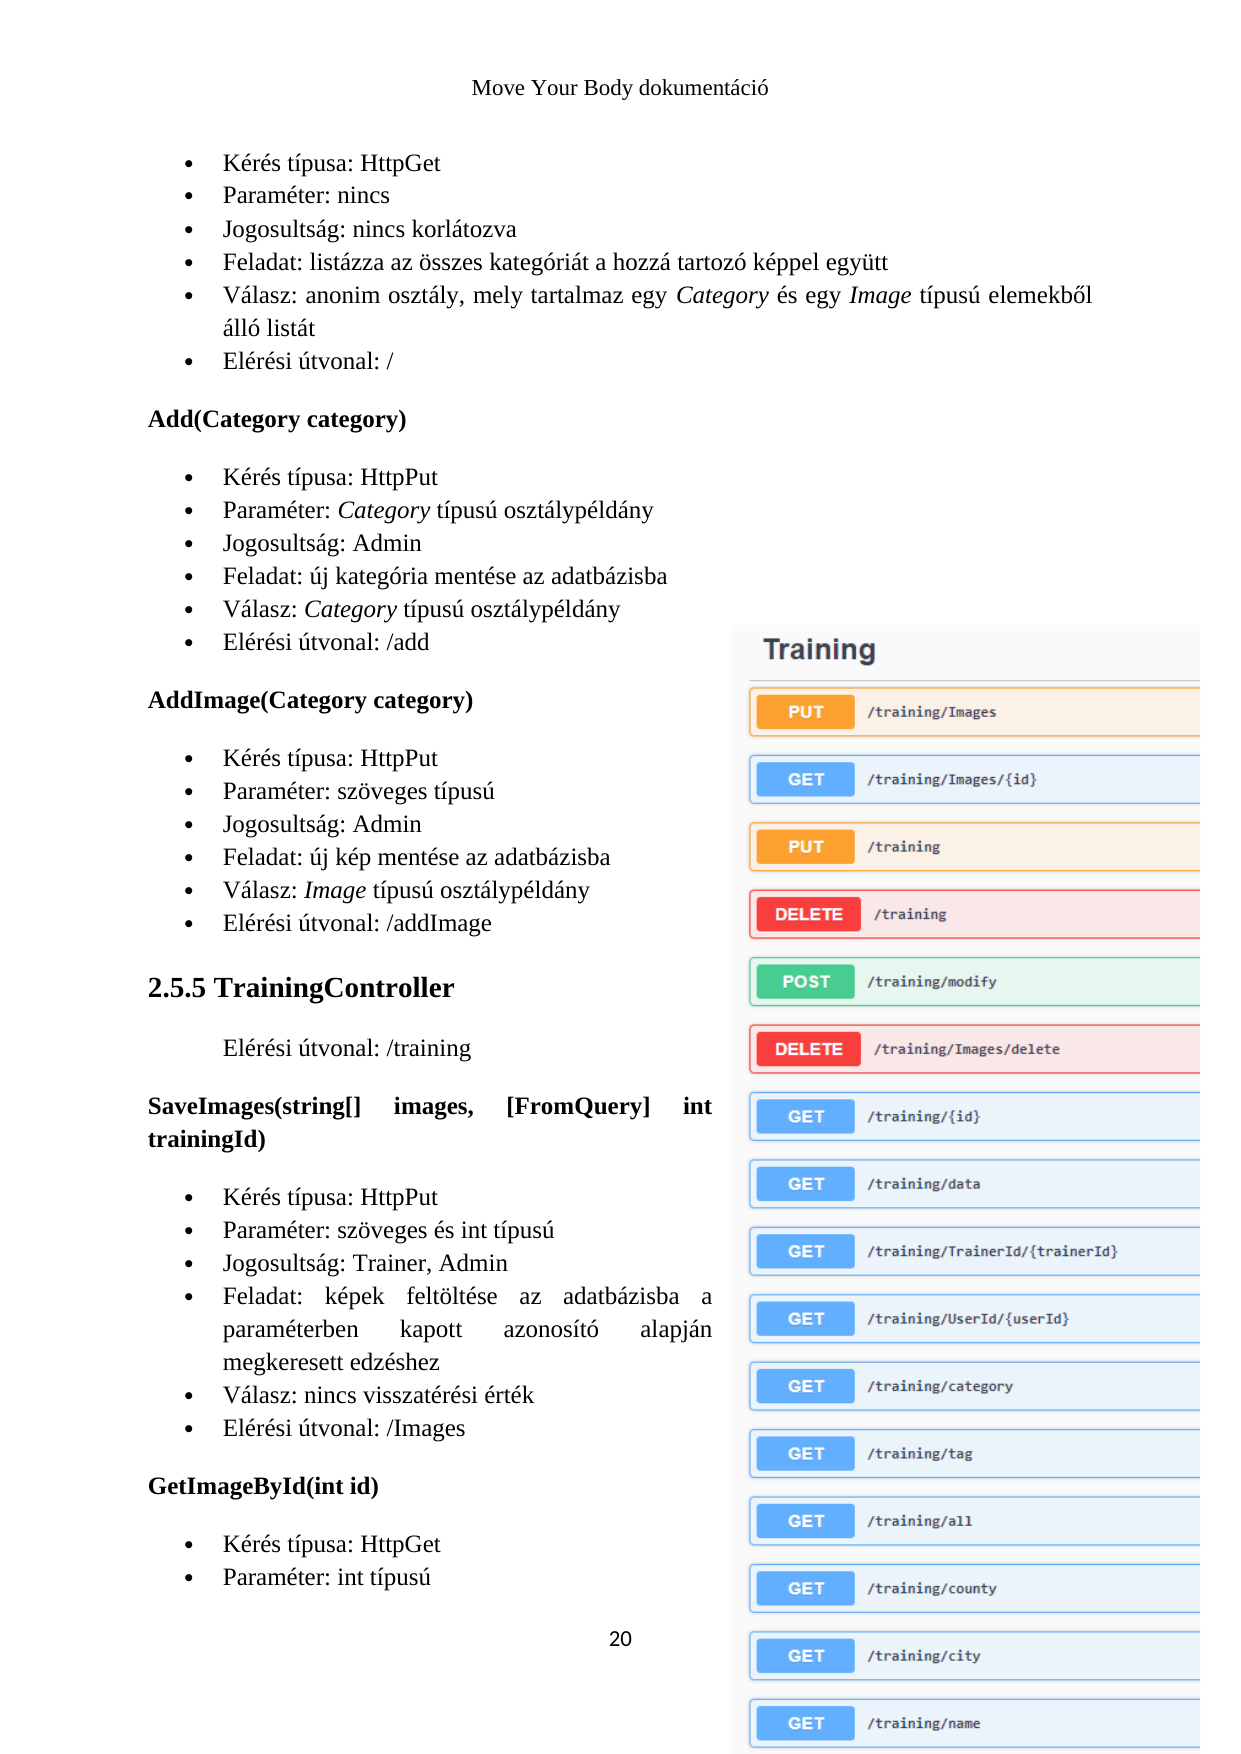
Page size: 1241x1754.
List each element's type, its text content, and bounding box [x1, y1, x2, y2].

list Válasz: nincs visszatérési érték [185, 1380, 731, 1409]
text AddImage(Category category) [148, 685, 731, 714]
list Paraméter: szöveges típusú [185, 776, 731, 805]
picture [731, 625, 1201, 1754]
subtitle 2.5.5 TrainingController [148, 970, 731, 1004]
list Kérés típusa: HttpPut [185, 462, 1093, 491]
list Feladat: új kategória mentése az adatbázisba [185, 561, 1093, 589]
list Paraméter: Category típusú osztálypéldány [185, 495, 1093, 523]
list Paraméter: int típusú [185, 1562, 731, 1591]
text Add(Category category) [148, 404, 1093, 432]
list Elérési útvonal: / [185, 346, 1093, 374]
list Elérési útvonal: /addImage [185, 908, 731, 937]
list Válasz: anonim osztály, mely tartalmaz egy Category és egy Image típusú elemekből álló listát [185, 280, 1093, 341]
list Elérési útvonal: /Images [185, 1413, 731, 1442]
list Jogosultság: nincs korlátozva [185, 214, 1093, 242]
list Kérés típusa: HttpGet [185, 148, 1093, 176]
list Paraméter: szöveges és int típusú [185, 1215, 731, 1244]
list Kérés típusa: HttpGet [185, 1529, 731, 1558]
list Feladat: képek feltöltése az adatbázisba a paraméterben kapott azonosító alapján megkeresett edzéshez [185, 1281, 731, 1376]
text Elérési útvonal: /training [148, 1033, 731, 1062]
list Jogosultság: Admin [185, 809, 731, 838]
text SaveImages(string[] images, [FromQuery] int trainingId) [148, 1091, 731, 1153]
list Feladat: új kép mentése az adatbázisba [185, 842, 731, 871]
list Elérési útvonal: /add [185, 627, 731, 656]
list Válasz: Image típusú osztálypéldány [185, 875, 731, 904]
list Kérés típusa: HttpPut [185, 743, 731, 772]
list Paraméter: nincs [185, 181, 1093, 209]
list Válasz: Category típusú osztálypéldány [185, 594, 1093, 623]
text GetImageById(int id) [148, 1471, 731, 1500]
list Jogosultság: Admin [185, 528, 1093, 557]
list Kérés típusa: HttpPut [185, 1182, 731, 1211]
list Jogosultság: Trainer, Admin [185, 1248, 731, 1277]
list Feladat: listázza az összes kategóriát a hozzá tartozó képpel együtt [185, 247, 1093, 275]
